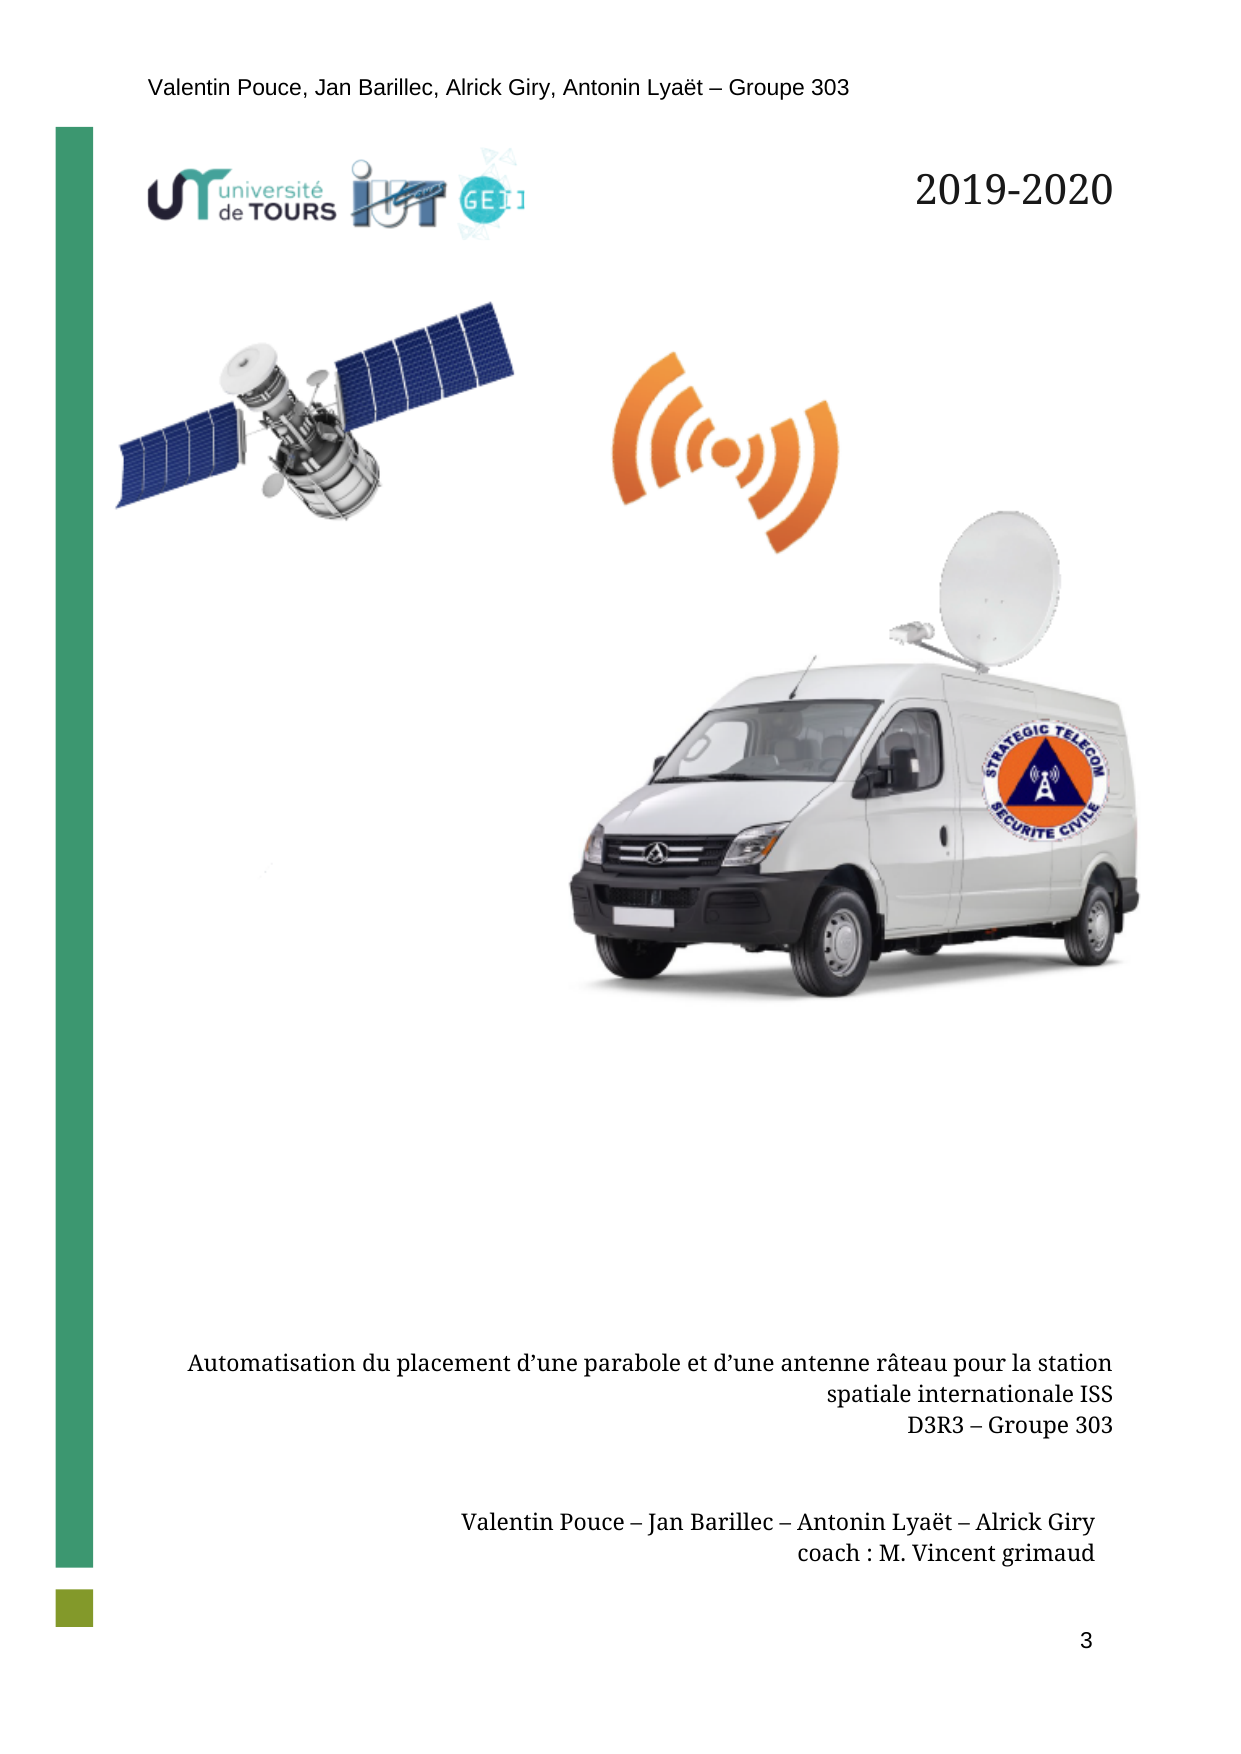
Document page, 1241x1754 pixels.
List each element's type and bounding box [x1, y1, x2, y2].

picture [147, 147, 525, 241]
picture [94, 247, 1241, 1298]
